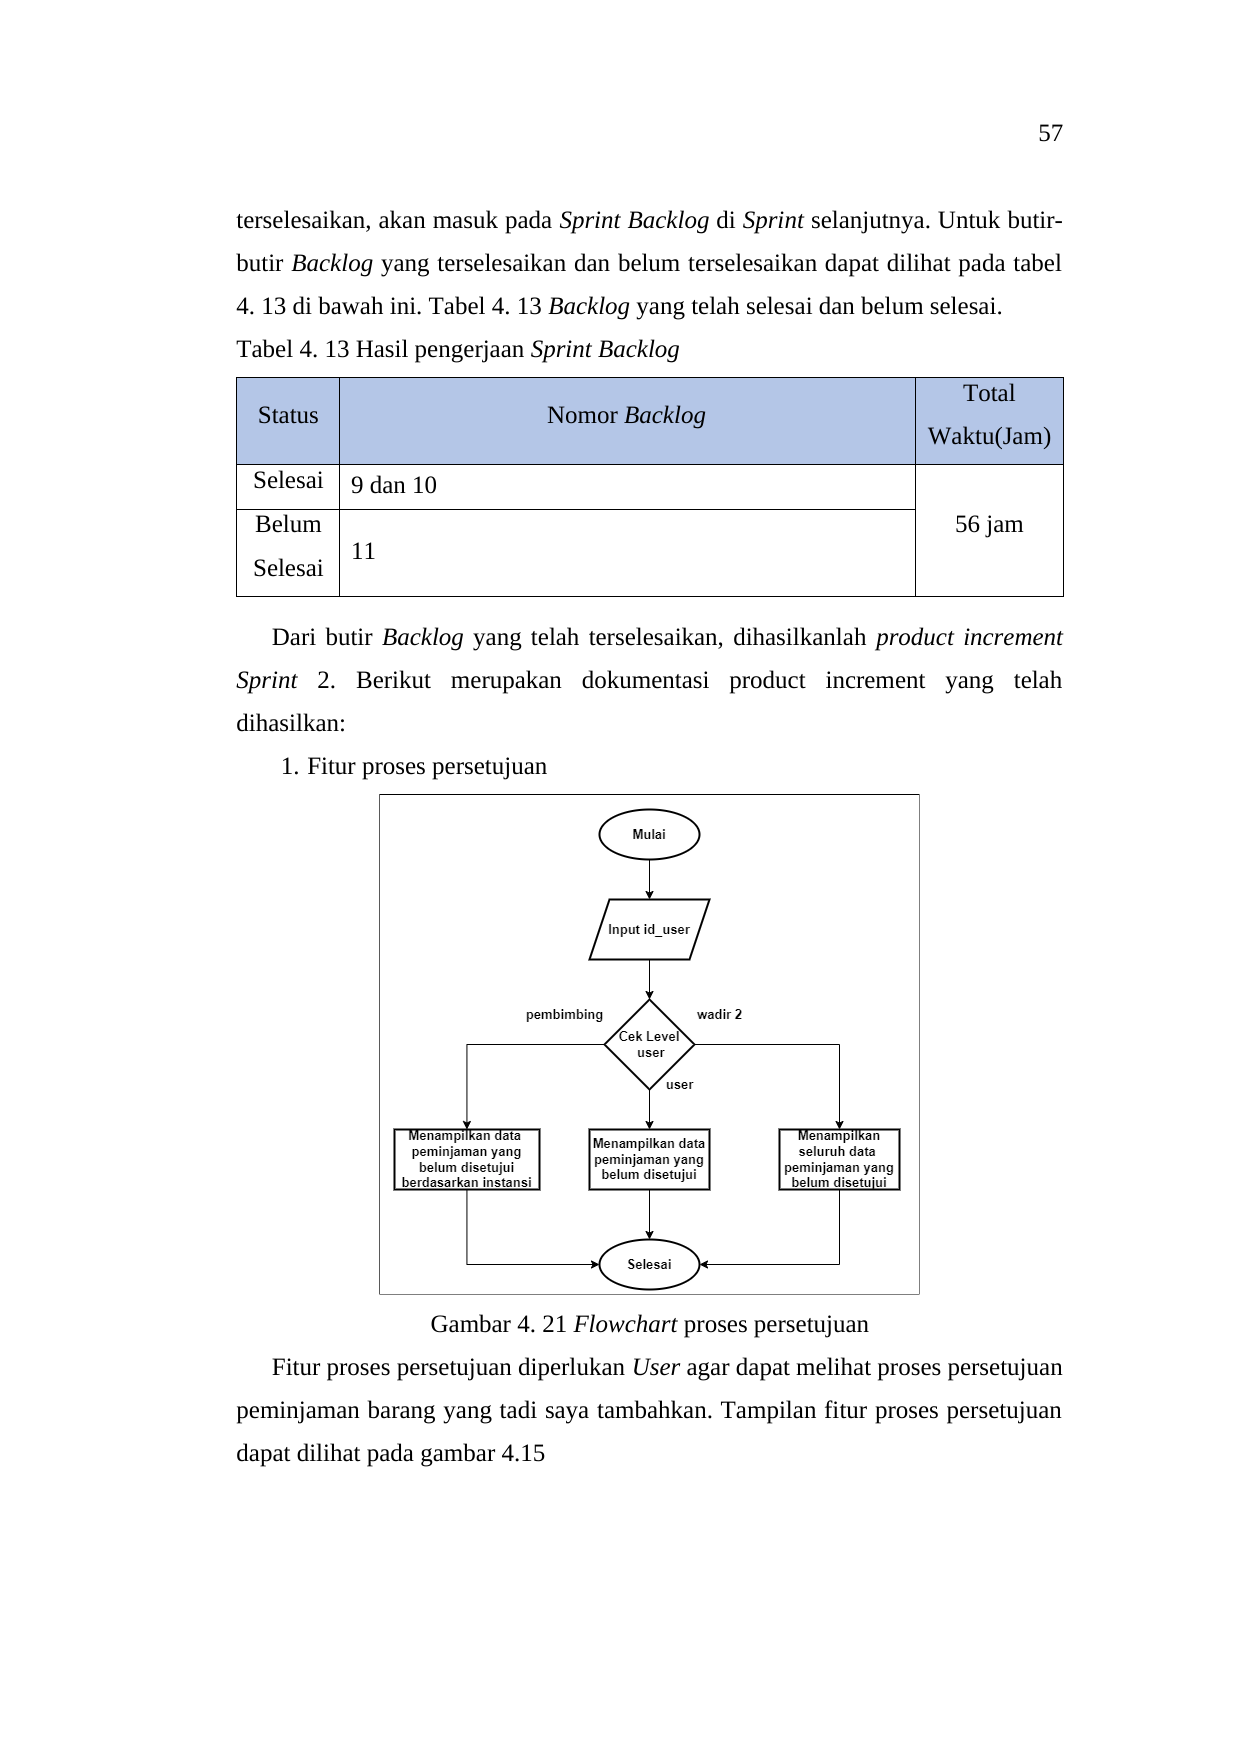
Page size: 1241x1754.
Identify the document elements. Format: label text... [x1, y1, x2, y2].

table_header Total Waktu(Jam) [916, 378, 1063, 464]
table_cell 9 dan 10 [340, 465, 915, 508]
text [236, 205, 1063, 320]
table_header Nomor Backlog [340, 378, 915, 464]
table_cell Selesai [237, 465, 339, 508]
text Dari butir Backlog yang telah terselesaikan, dihasilkanlah product increment Sprint 2. Berikut merupakan dokumentasi product increment yang telah dihasilkan: [236, 622, 1063, 737]
table_cell 56 jam [916, 465, 1063, 596]
text Gambar 4. 21 Flowchart proses persetujuan [236, 1309, 1063, 1338]
text Fitur proses persetujuan diperlukan User agar dapat melihat proses persetujuan peminjaman barang yang tadi saya tambahkan. Tampilan fitur proses persetujuan dapat dilihat pada gambar 4.15 [236, 1352, 1063, 1467]
table_cell 11 [340, 510, 915, 596]
list Fitur proses persetujuan [273, 751, 1063, 780]
picture [379, 794, 920, 1295]
table_cell Belum Selesai [237, 510, 339, 596]
table_header Status [237, 378, 339, 464]
text Tabel 4. 13 Hasil pengerjaan Sprint Backlog [236, 334, 1063, 363]
